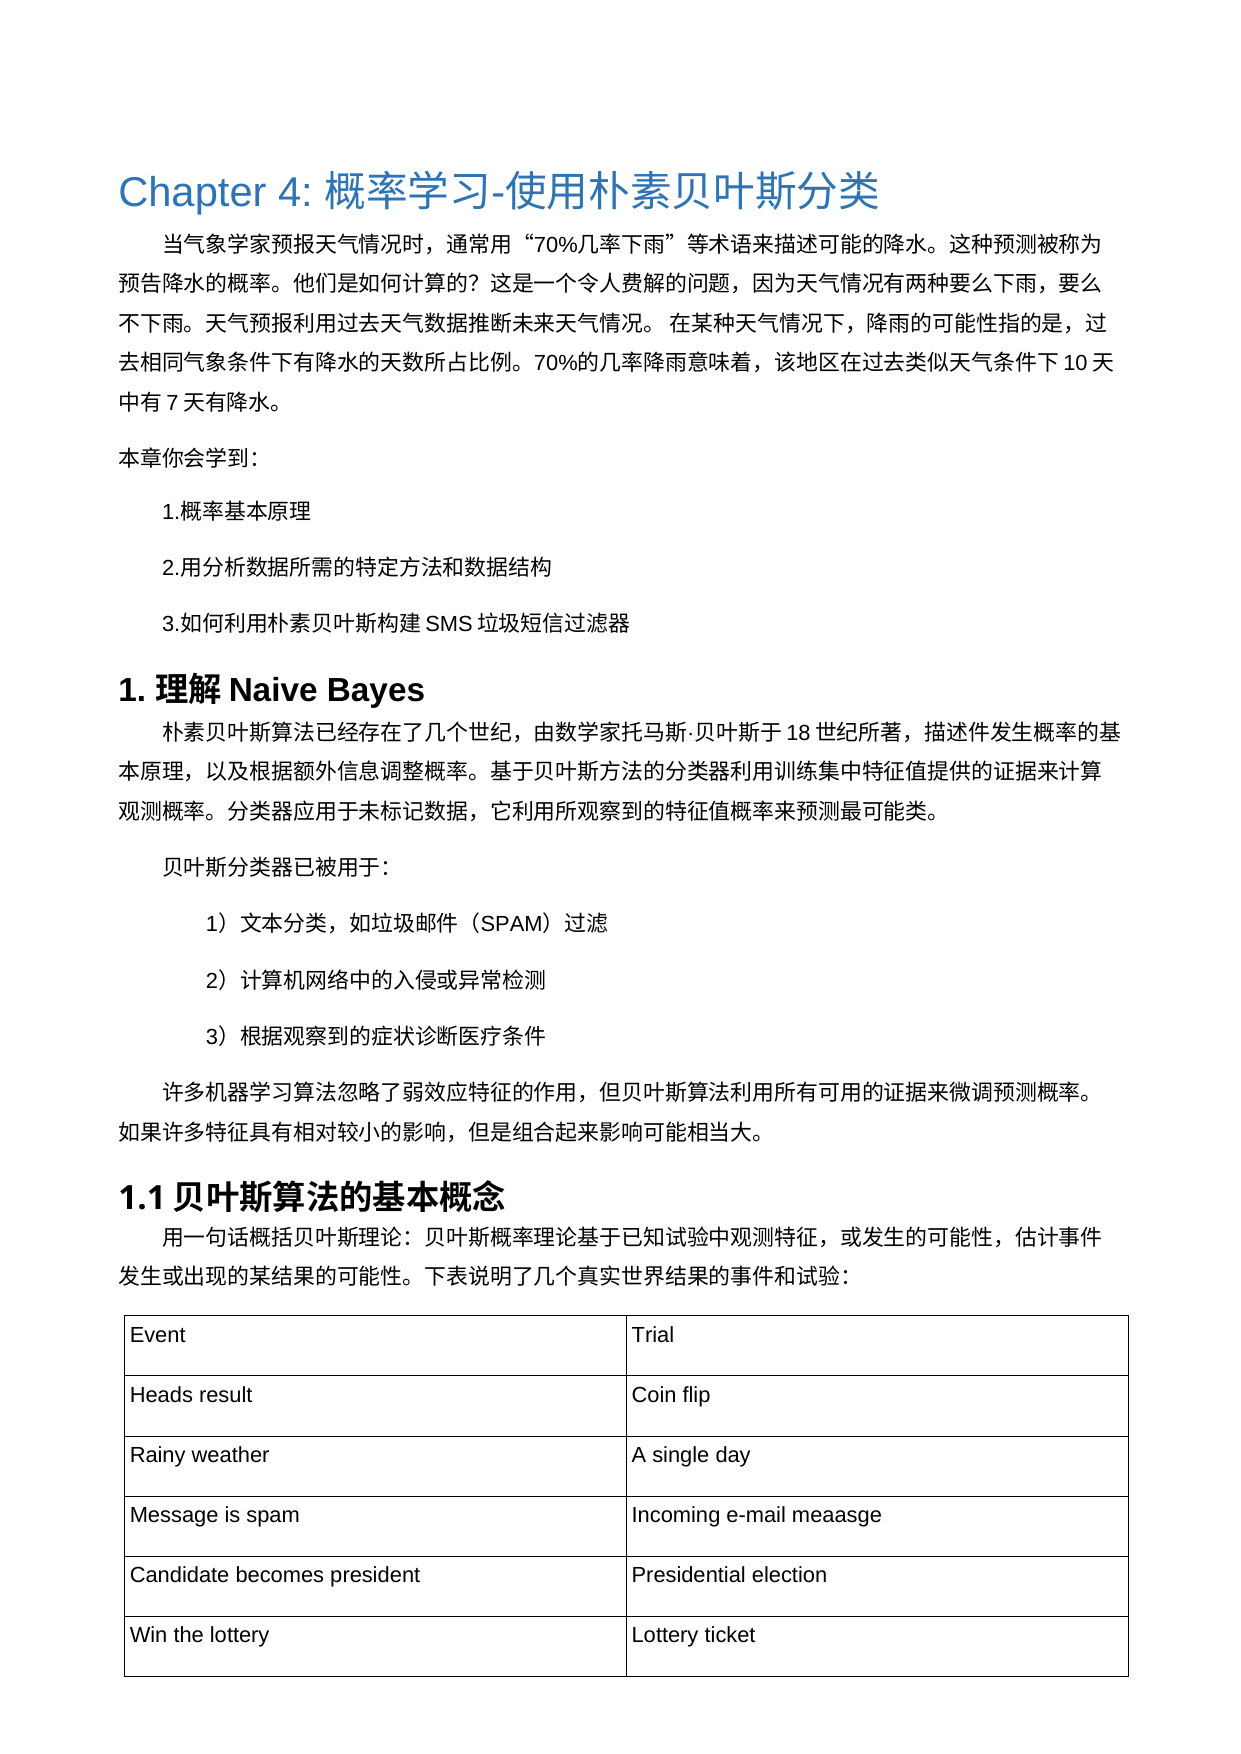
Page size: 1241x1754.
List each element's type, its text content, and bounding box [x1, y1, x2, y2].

text 用一句话概括贝叶斯理论：贝叶斯概率理论基于已知试验中观测特征，或发生的可能性，估计事件发生或出现的某结果的可能性。下表说明了几个真实世界结果的事件和试验： [118, 1219, 1122, 1291]
table_cell Incoming e-mail meaasge [627, 1497, 1128, 1556]
table_cell Lottery ticket [627, 1617, 1128, 1676]
text 朴素贝叶斯算法已经存在了几个世纪，由数学家托马斯·贝叶斯于18世纪所著，描述件发生概率的基本原理，以及根据额外信息调整概率。基于贝叶斯方法的分类器利用训练集中特征值提供的证据来计算观测概率。分类器应用于未标记数据，它利用所观察到的特征值概率来预测最可能类。 [118, 715, 1122, 826]
text 本章你会学到： [118, 441, 1122, 473]
text 2）计算机网络中的入侵或异常检测 [118, 963, 1122, 994]
table_header Event [125, 1316, 626, 1375]
subtitle Chapter 4: 概率学习-使用朴素贝叶斯分类 [118, 158, 1122, 218]
text 1.概率基本原理 [118, 494, 1122, 525]
table_cell Heads result [125, 1376, 626, 1436]
subtitle 1.1贝叶斯算法的基本概念 [118, 1171, 1122, 1219]
table_cell Message is spam [125, 1497, 626, 1556]
text 1）文本分类，如垃圾邮件（SPAM）过滤 [118, 906, 1122, 938]
table_cell Coin flip [627, 1376, 1128, 1436]
table_cell Rainy weather [125, 1437, 626, 1496]
text 3）根据观察到的症状诊断医疗条件 [118, 1019, 1122, 1051]
table_header Trial [627, 1316, 1128, 1375]
text 当气象学家预报天气情况时，通常用“70%几率下雨”等术语来描述可能的降水。这种预测被称为预告降水的概率。他们是如何计算的？这是一个令人费解的问题，因为天气情况有两种要么下雨，要么不下雨。天气预报利用过去天气数据推断未来天气情况。 在某种天气情况下，降雨的可能性指的是，过去相同气象条件下有降水的天数所占比例。70%的几率降雨意味着，该地区在过去类似天气条件下10天中有7天有降水。 [118, 227, 1122, 417]
table_cell Win the lottery [125, 1617, 626, 1676]
text 2.用分析数据所需的特定方法和数据结构 [118, 550, 1122, 582]
table_cell Presidential election [627, 1557, 1128, 1616]
text 3.如何利用朴素贝叶斯构建SMS垃圾短信过滤器 [118, 606, 1122, 638]
table_cell A single day [627, 1437, 1128, 1496]
table_cell Candidate becomes president [125, 1557, 626, 1616]
text 贝叶斯分类器已被用于： [118, 850, 1122, 882]
subtitle 1. 理解Naive Bayes [118, 662, 1122, 711]
text 许多机器学习算法忽略了弱效应特征的作用，但贝叶斯算法利用所有可用的证据来微调预测概率。如果许多特征具有相对较小的影响，但是组合起来影响可能相当大。 [118, 1075, 1122, 1146]
